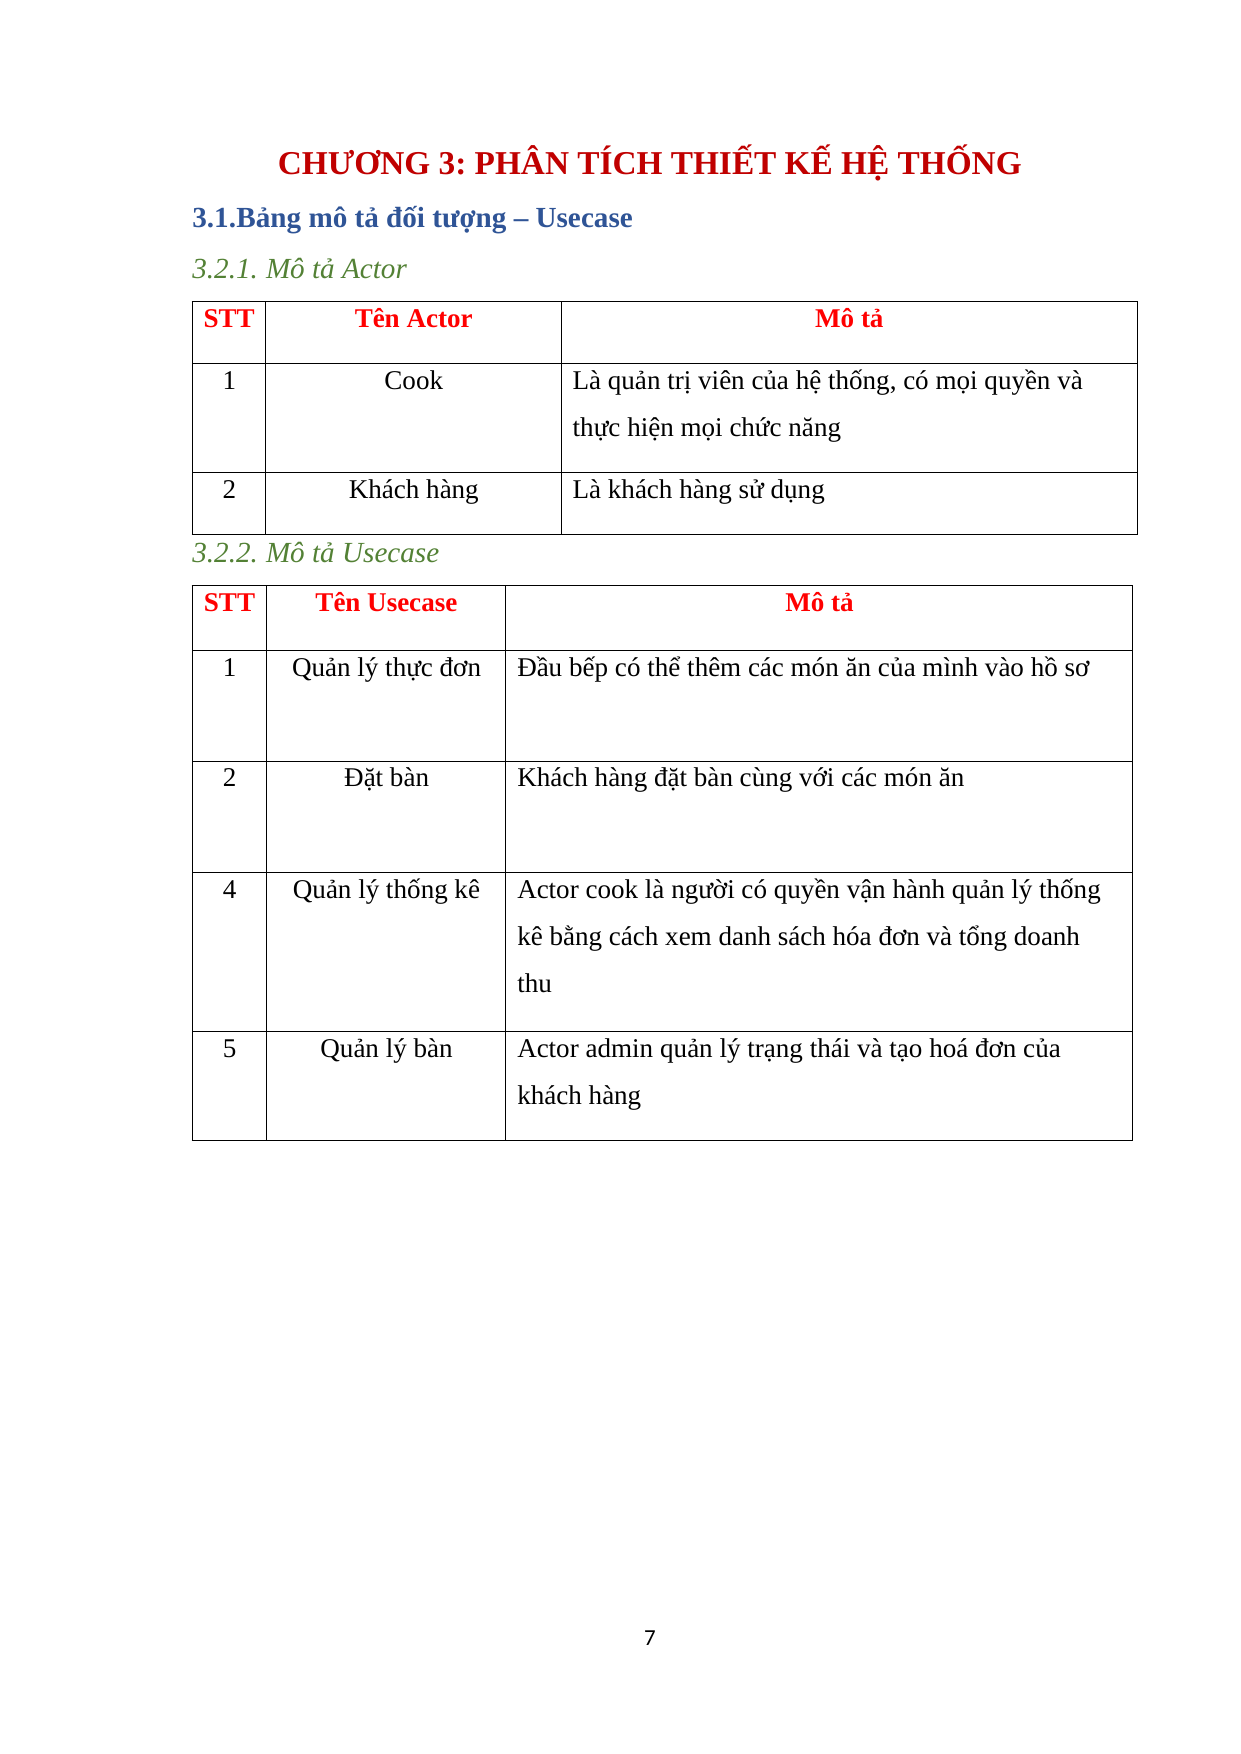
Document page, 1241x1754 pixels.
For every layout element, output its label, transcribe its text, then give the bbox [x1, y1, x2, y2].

table_cell Là khách hàng sử dụng [562, 473, 1137, 534]
table_cell 4 [193, 873, 266, 1031]
table_cell Khách hàng đặt bàn cùng với các món ăn [506, 762, 1132, 872]
table_cell Quản lý thống kê [267, 873, 505, 1031]
subtitle CHƯƠNG 3: PHÂN TÍCH THIẾT KẾ HỆ THỐNG [177, 143, 1122, 181]
subtitle Bảng mô tả đối tượng – Usecase [192, 201, 1122, 234]
table_cell 5 [193, 1032, 266, 1140]
table_cell 2 [193, 473, 265, 534]
table_header STT [193, 586, 266, 650]
table_header STT [193, 302, 265, 363]
table_cell Đầu bếp có thể thêm các món ăn của mình vào hồ sơ [506, 651, 1132, 761]
table_cell Quản lý bàn [267, 1032, 505, 1140]
table_cell Quản lý thực đơn [267, 651, 505, 761]
table_cell Đặt bàn [267, 762, 505, 872]
table_header Mô tả [562, 302, 1137, 363]
table_cell Khách hàng [266, 473, 561, 534]
table_cell 1 [193, 651, 266, 761]
table_cell Actor cook là người có quyền vận hành quản lý thống kê bằng cách xem danh sách hóa đơn và tổng doanh thu [506, 873, 1132, 1031]
subtitle Mô tả Usecase [192, 535, 1122, 568]
table_cell Actor admin quản lý trạng thái và tạo hoá đơn của khách hàng [506, 1032, 1132, 1140]
subtitle Mô tả Actor [192, 251, 1122, 284]
table_cell 2 [193, 762, 266, 872]
table_cell Cook [266, 364, 561, 472]
table_cell 1 [193, 364, 265, 472]
table_header Mô tả [506, 586, 1132, 650]
table_header Tên Actor [266, 302, 561, 363]
table_cell Là quản trị viên của hệ thống, có mọi quyền và thực hiện mọi chức năng [562, 364, 1137, 472]
table_header Tên Usecase [267, 586, 505, 650]
